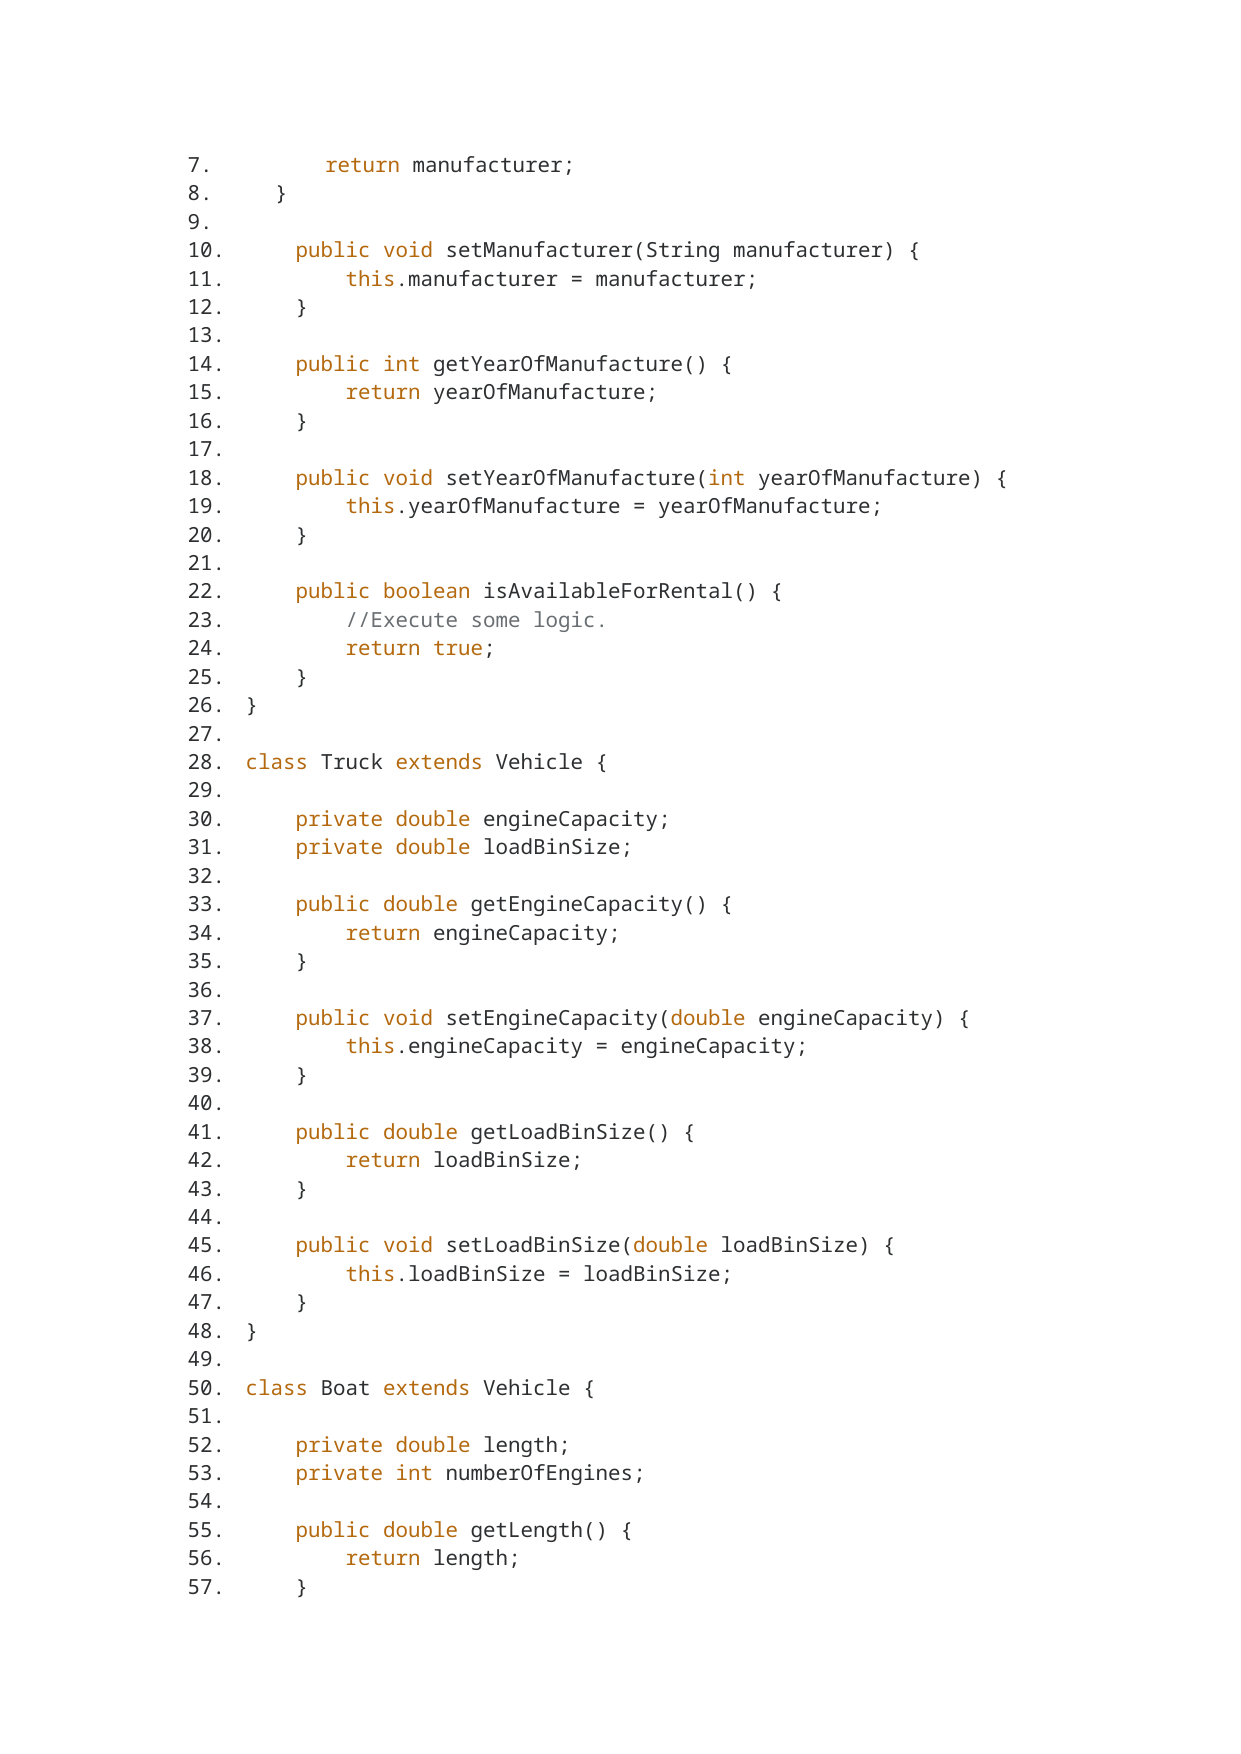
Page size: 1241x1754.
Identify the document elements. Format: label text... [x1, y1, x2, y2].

list } [187, 1572, 1090, 1600]
list return manufacturer; [187, 150, 1090, 178]
list public void setEngineCapacity(double engineCapacity) { [187, 1003, 1090, 1032]
list class Boat extends Vehicle { [187, 1373, 1090, 1401]
list public void setLoadBinSize(double loadBinSize) { [187, 1231, 1090, 1259]
list public int getYearOfManufacture() { [187, 349, 1090, 377]
list } [187, 178, 1090, 207]
list public void setManufacturer(String manufacturer) { [187, 235, 1090, 264]
list return yearOfManufacture; [187, 377, 1090, 406]
list this.loadBinSize = loadBinSize; [187, 1259, 1090, 1287]
list return length; [187, 1543, 1090, 1572]
list class Truck extends Vehicle { [187, 747, 1090, 776]
list private double length; [187, 1430, 1090, 1458]
list } [187, 520, 1090, 548]
list } [187, 662, 1090, 690]
list } [187, 1287, 1090, 1316]
list private double engineCapacity; [187, 804, 1090, 832]
list public boolean isAvailableForRental() { [187, 577, 1090, 605]
list public double getLoadBinSize() { [187, 1117, 1090, 1145]
list } [187, 292, 1090, 321]
list this.manufacturer = manufacturer; [187, 264, 1090, 292]
list } [187, 1174, 1090, 1202]
list //Execute some logic. [187, 605, 1090, 633]
list } [187, 946, 1090, 975]
list } [187, 406, 1090, 434]
list } [187, 1316, 1090, 1344]
list public void setYearOfManufacture(int yearOfManufacture) { [187, 463, 1090, 491]
list this.yearOfManufacture = yearOfManufacture; [187, 491, 1090, 520]
list } [187, 690, 1090, 719]
list return loadBinSize; [187, 1145, 1090, 1174]
list public double getEngineCapacity() { [187, 889, 1090, 918]
list return engineCapacity; [187, 918, 1090, 946]
list private int numberOfEngines; [187, 1458, 1090, 1487]
list return true; [187, 633, 1090, 662]
list public double getLength() { [187, 1515, 1090, 1543]
list } [187, 1060, 1090, 1088]
list private double loadBinSize; [187, 832, 1090, 861]
list this.engineCapacity = engineCapacity; [187, 1032, 1090, 1060]
